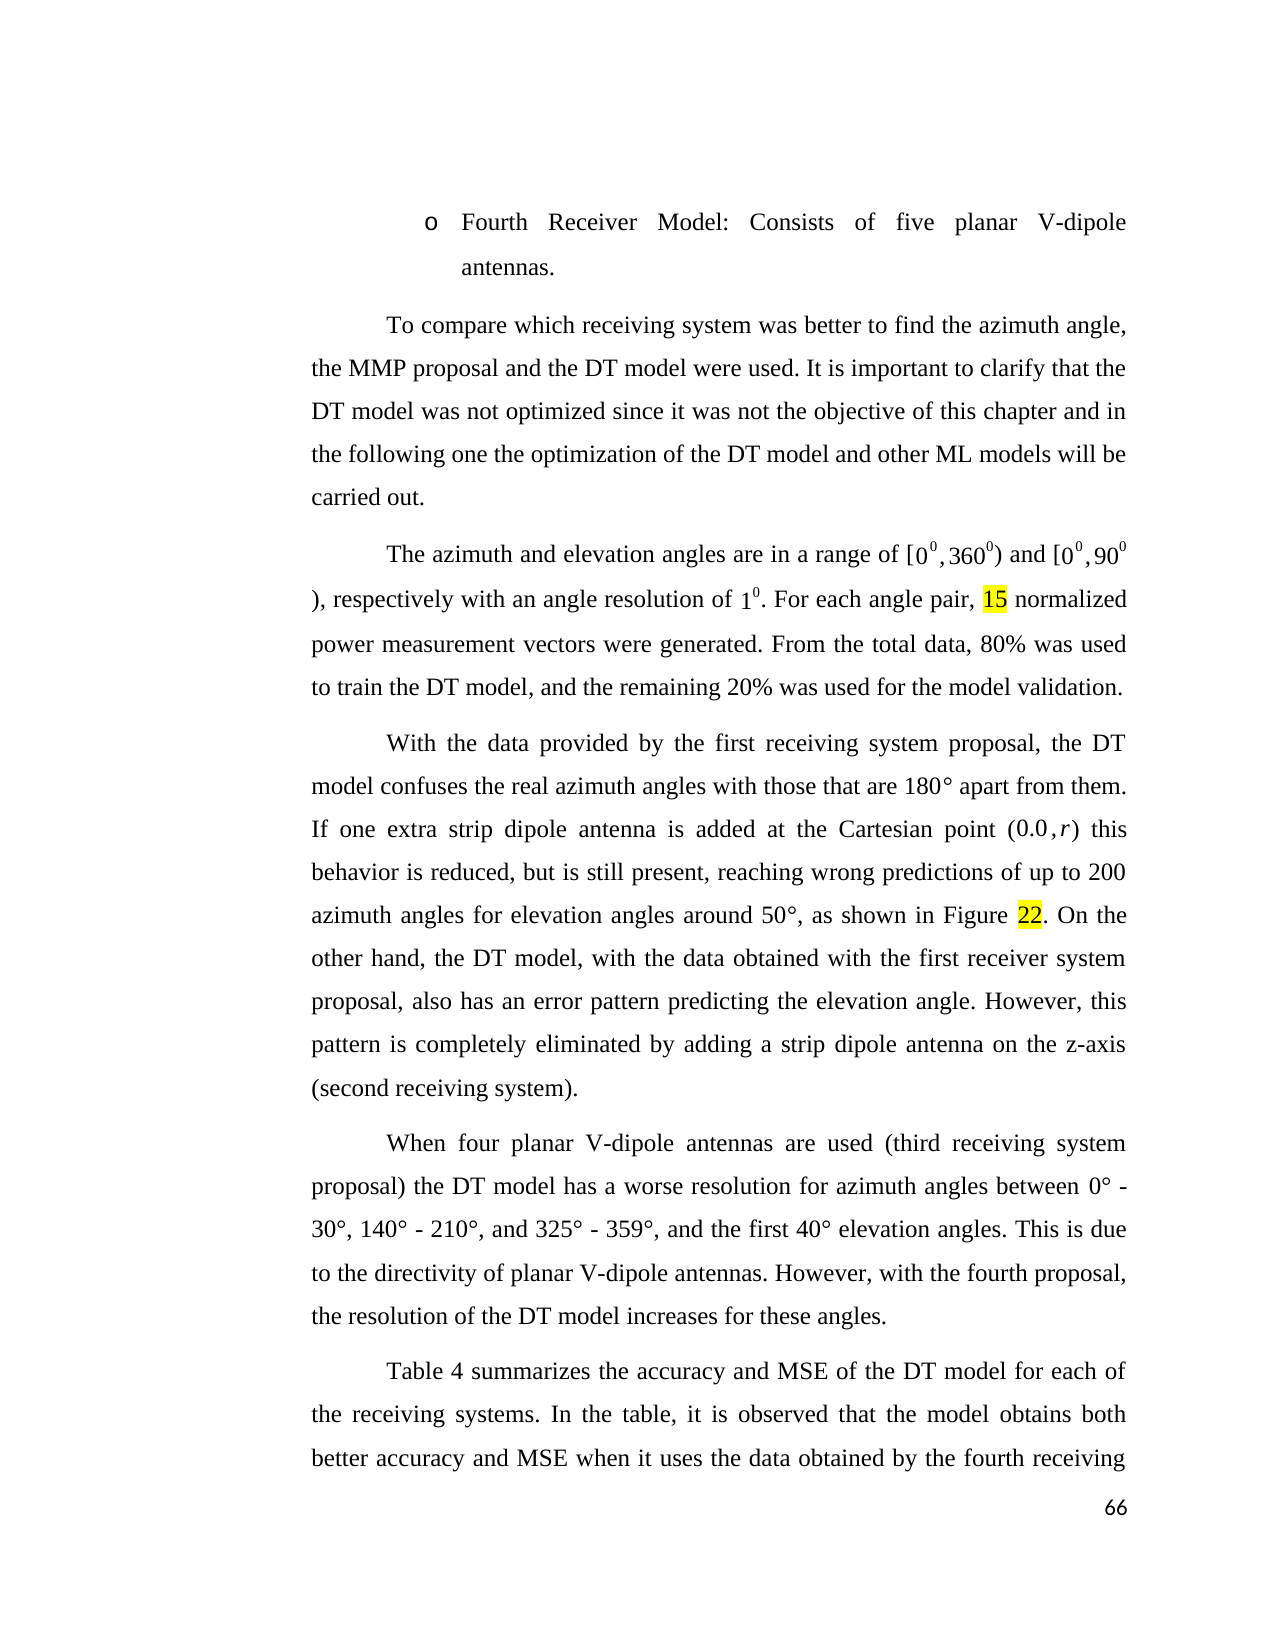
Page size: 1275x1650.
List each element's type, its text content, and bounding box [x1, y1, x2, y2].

text To compare which receiving system was better to find the azimuth angle, the MMP proposal and the DT model were used. It is important to clarify that the DT model was not optimized since it was not the objective of this chapter and in the following one the optimization of the DT model and other ML models will be carried out. [311, 310, 1127, 511]
list Fourth Receiver Model: Consists of five planar V-dipole antennas. [424, 207, 1127, 281]
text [311, 1356, 1127, 1471]
text When four planar V-dipole antennas are used (third receiving system proposal) the DT model has a worse resolution for azimuth angles between 0° - 30°, 140° - 210°, and 325° - 359°, and the first 40° elevation angles. This is due to the directivity of planar V-dipole antennas. However, with the fourth proposal, the resolution of the DT model increases for these angles. [311, 1128, 1127, 1329]
text With the data provided by the first receiving system proposal, the DT model confuses the real azimuth angles with those that are 180° apart from them. If one extra strip dipole antenna is added at the Cartesian point () this behavior is reduced, but is still present, reaching wrong predictions of up to 200 azimuth angles for elevation angles around 50°, as shown in Figure 22. On the other hand, the DT model, with the data obtained with the first receiver system proposal, also has an error pattern predicting the elevation angle. However, this pattern is completely eliminated by adding a strip dipole antenna on the z-axis (second receiving system). [311, 728, 1127, 1101]
text The azimuth and elevation angles are in a range of [) and [), respectively with an angle resolution of . For each angle pair, 15 normalized power measurement vectors were generated. From the total data, 80% was used to train the DT model, and the remaining 20% was used for the model validation. [311, 538, 1127, 701]
